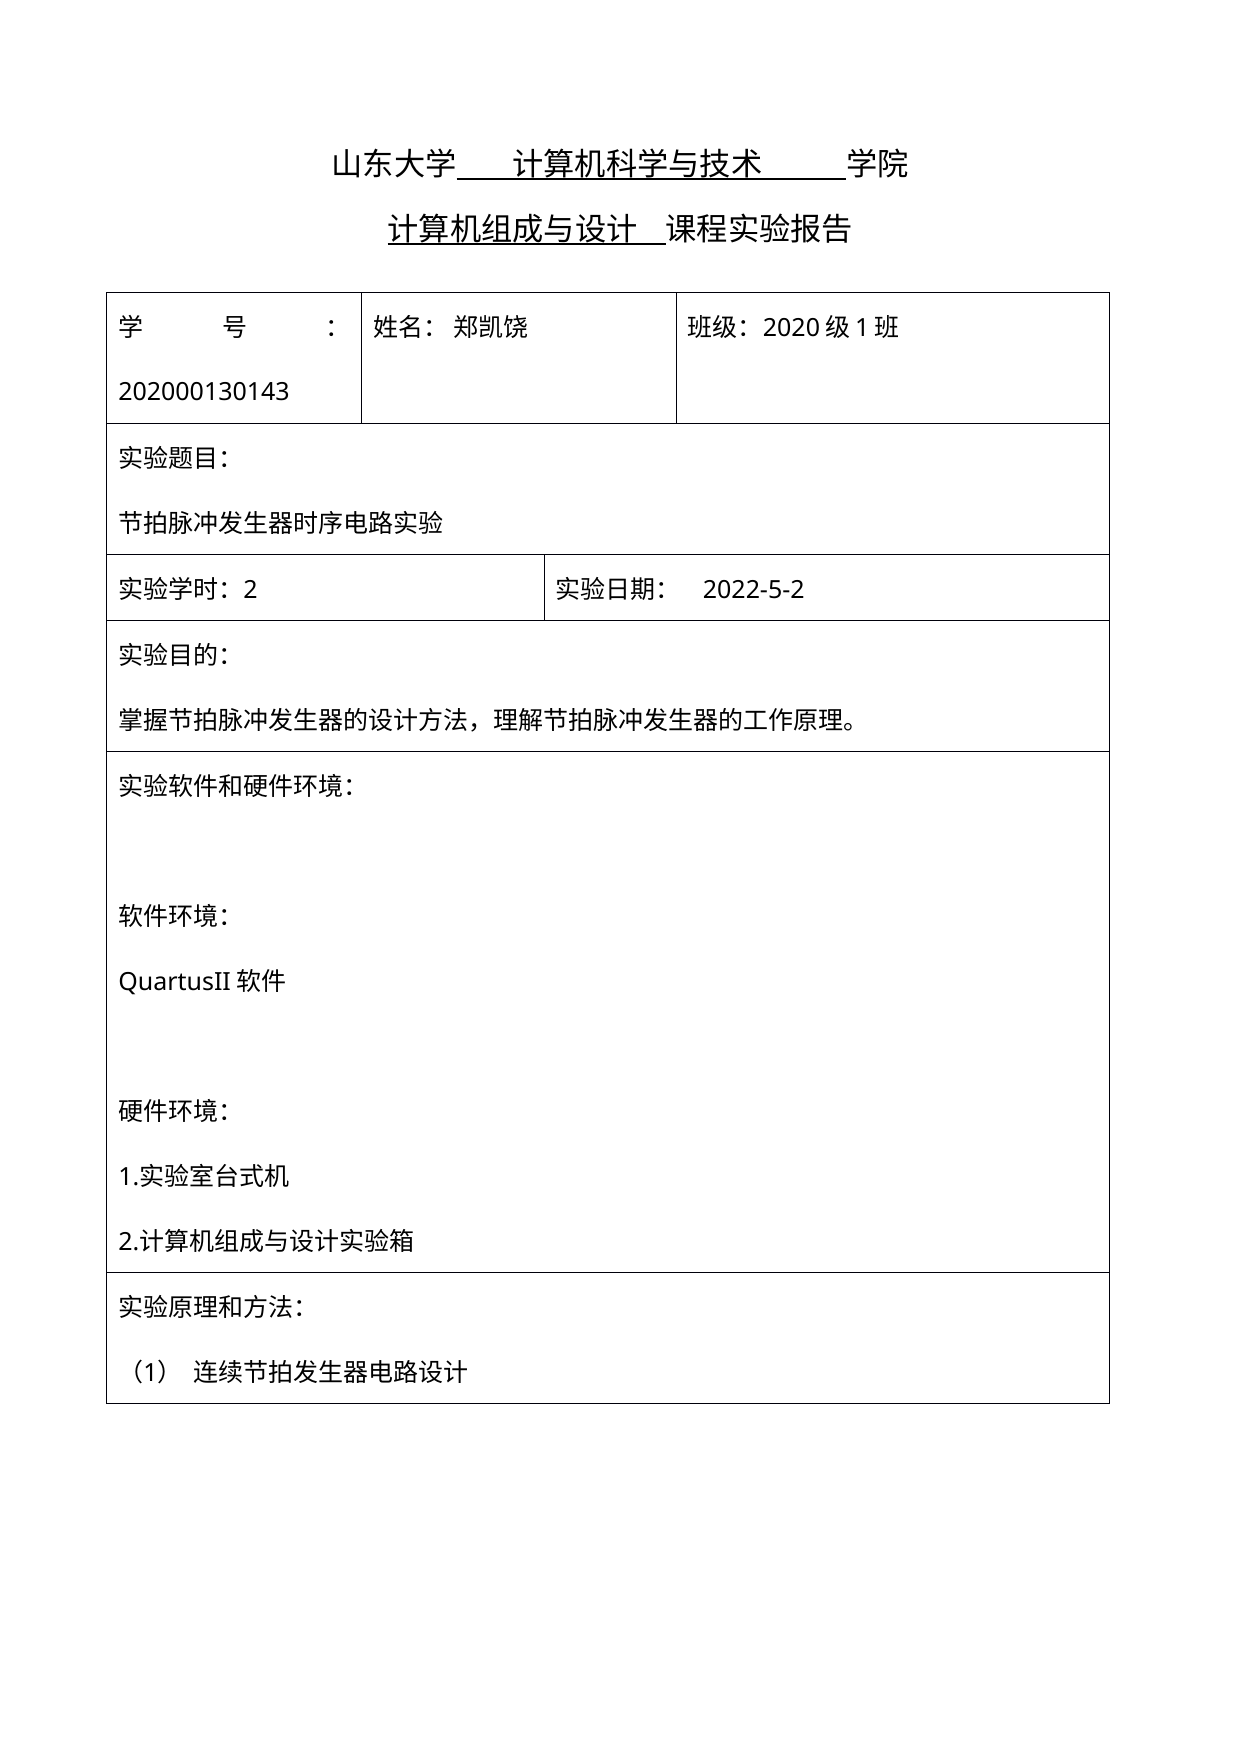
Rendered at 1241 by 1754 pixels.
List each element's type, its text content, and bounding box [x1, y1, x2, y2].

table_cell 实验题目： 节拍脉冲发生器时序电路实验 [107, 424, 1109, 554]
text 计算机组成与设计 课程实验报告 [118, 194, 1122, 259]
table_cell 实验目的： 掌握节拍脉冲发生器的设计方法，理解节拍脉冲发生器的工作原理。 [107, 621, 1109, 751]
table_cell 实验软件和硬件环境： 软件环境： QuartusII软件 硬件环境： 1.实验室台式机 2.计算机组成与设计实验箱 [107, 752, 1109, 1272]
table_cell 实验日期： 2022-5-2 [545, 555, 1109, 620]
table_header 班级：2020级1班 [677, 293, 1109, 423]
table_header 学号：202000130143 [107, 293, 361, 423]
table_header 姓名： 郑凯饶 [362, 293, 676, 423]
text 山东大学 计算机科学与技术 学院 [118, 129, 1122, 194]
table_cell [107, 1273, 1109, 1403]
table_cell 实验学时：2 [107, 555, 544, 620]
